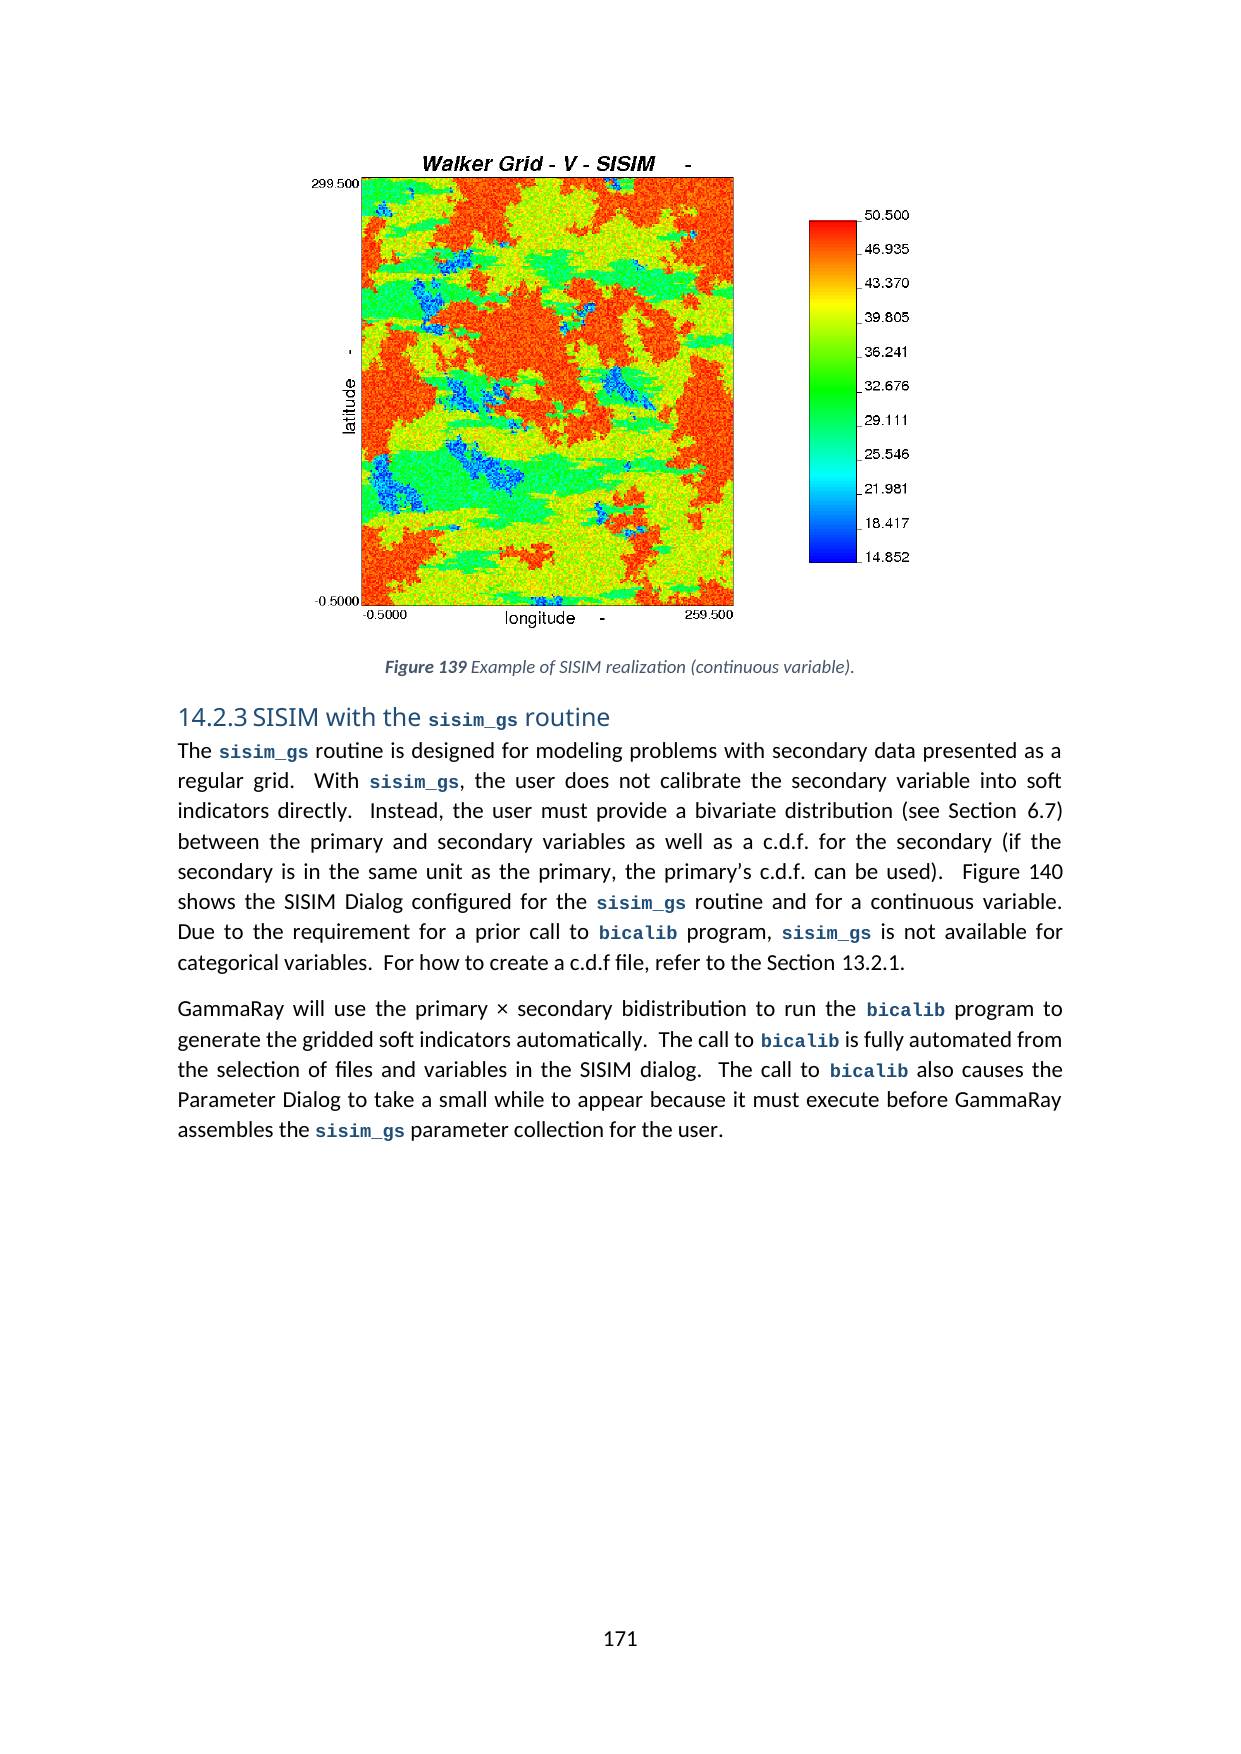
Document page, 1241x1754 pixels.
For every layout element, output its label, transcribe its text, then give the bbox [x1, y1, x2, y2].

text The sisim_gs routine is designed for modeling problems with secondary data presented as a regular grid. With sisim_gs, the user does not calibrate the secondary variable into soft indicators directly. Instead, the user must provide a bivariate distribution (see Section 6.7) between the primary and secondary variables as well as a c.d.f. for the secondary (if the secondary is in the same unit as the primary, the primary’s c.d.f. can be used). Figure 140 shows the SISIM Dialog configured for the sisim_gs routine and for a continuous variable. Due to the requirement for a prior call to bicalib program, sisim_gs is not available for categorical variables. For how to create a c.d.f file, refer to the Section 13.2.1. [177, 736, 1063, 976]
picture [309, 147, 931, 637]
subtitle SISIM with the sisim_gs routine [177, 699, 1063, 733]
text GammaRay will use the primary × secondary bidistribution to run the bicalib program to generate the gridded soft indicators automatically. The call to bicalib is fully automated from the selection of files and variables in the SISIM dialog. The call to bicalib also causes the Parameter Dialog to take a small while to appear because it must execute before GammaRay assembles the sisim_gs parameter collection for the user. [177, 994, 1063, 1143]
text Figure 139 Example of SISIM realization (continuous variable). [177, 656, 1063, 678]
